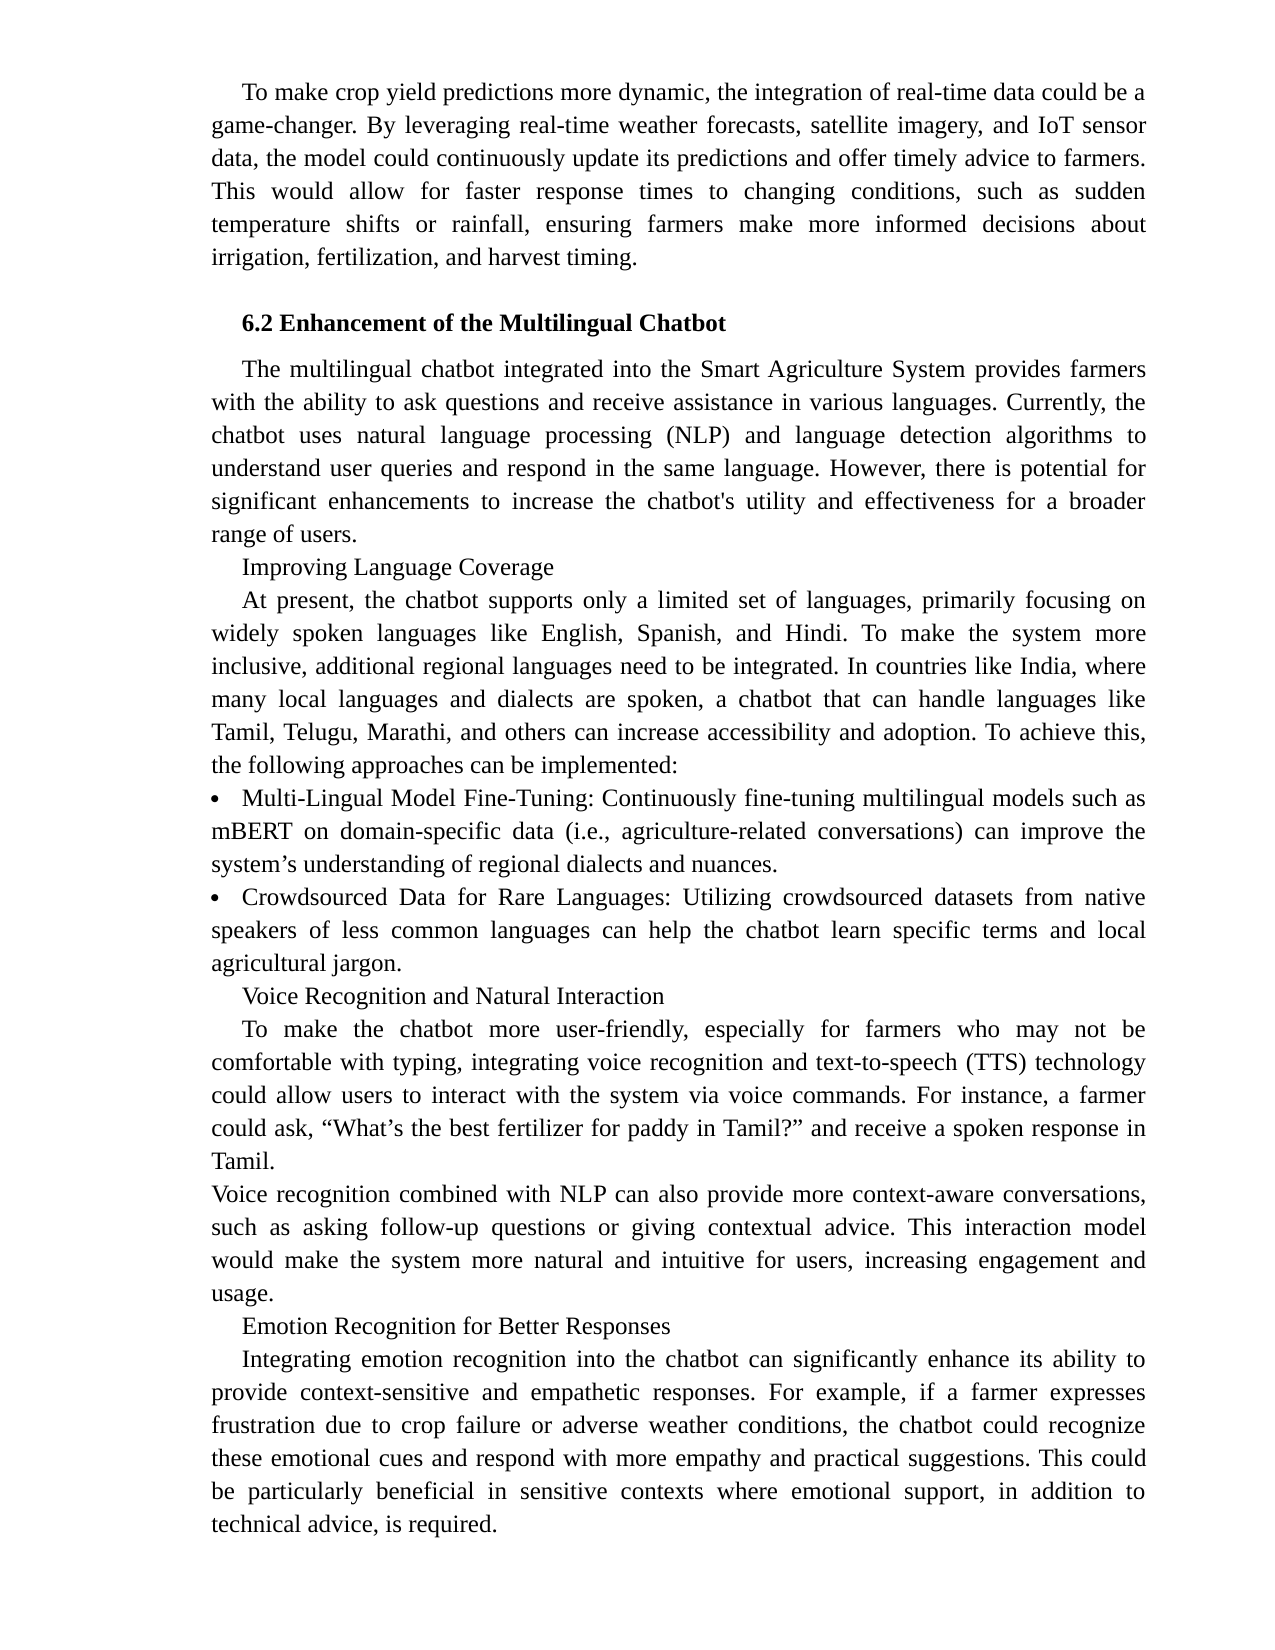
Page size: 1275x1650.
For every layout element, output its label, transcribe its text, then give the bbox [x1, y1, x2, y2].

text Voice recognition combined with NLP can also provide more context-aware conversations, such as asking follow-up questions or giving contextual advice. This interaction model would make the system more natural and intuitive for users, increasing engagement and usage. [211, 1179, 1147, 1307]
text At present, the chatbot supports only a limited set of languages, primarily focusing on widely spoken languages like English, Spanish, and Hindi. To make the system more inclusive, additional regional languages need to be integrated. In countries like India, where many local languages and dialects are spoken, a chatbot that can handle languages like Tamil, Telugu, Marathi, and others can increase accessibility and adoption. To achieve this, the following approaches can be implemented: [211, 585, 1147, 779]
text 6.2 Enhancement of the Multilingual Chatbot [211, 308, 1147, 337]
text Emotion Recognition for Better Responses [211, 1311, 1147, 1340]
list Multi-Lingual Model Fine-Tuning: Continuously fine-tuning multilingual models such as mBERT on domain-specific data (i.e., agriculture-related conversations) can improve the system’s understanding of regional dialects and nuances. [211, 783, 1147, 878]
text To make the chatbot more user-friendly, especially for farmers who may not be comfortable with typing, integrating voice recognition and text-to-speech (TTS) technology could allow users to interact with the system via voice commands. For instance, a farmer could ask, “What’s the best fertilizer for paddy in Tamil?” and receive a spoken response in Tamil. [211, 1014, 1147, 1175]
text The multilingual chatbot integrated into the Smart Agriculture System provides farmers with the ability to ask questions and receive assistance in various languages. Currently, the chatbot uses natural language processing (NLP) and language detection algorithms to understand user queries and respond in the same language. However, there is potential for significant enhancements to increase the chatbot's utility and effectiveness for a broader range of users. [211, 354, 1147, 548]
text To make crop yield predictions more dynamic, the integration of real-time data could be a game-changer. By leveraging real-time weather forecasts, satellite imagery, and IoT sensor data, the model could continuously update its predictions and offer timely advice to farmers. This would allow for faster response times to changing conditions, such as sudden temperature shifts or rainfall, ensuring farmers make more informed decisions about irrigation, fertilization, and harvest timing. [211, 77, 1147, 271]
text Improving Language Coverage [211, 552, 1147, 581]
text Integrating emotion recognition into the chatbot can significantly enhance its ability to provide context-sensitive and empathetic responses. For example, if a farmer expresses frustration due to crop failure or adverse weather conditions, the chatbot could recognize these emotional cues and respond with more empathy and practical suggestions. This could be particularly beneficial in sensitive contexts where emotional support, in addition to technical advice, is required. [211, 1344, 1147, 1538]
list Crowdsourced Data for Rare Languages: Utilizing crowdsourced datasets from native speakers of less common languages can help the chatbot learn specific terms and local agricultural jargon. [211, 882, 1147, 977]
text Voice Recognition and Natural Interaction [211, 981, 1147, 1010]
